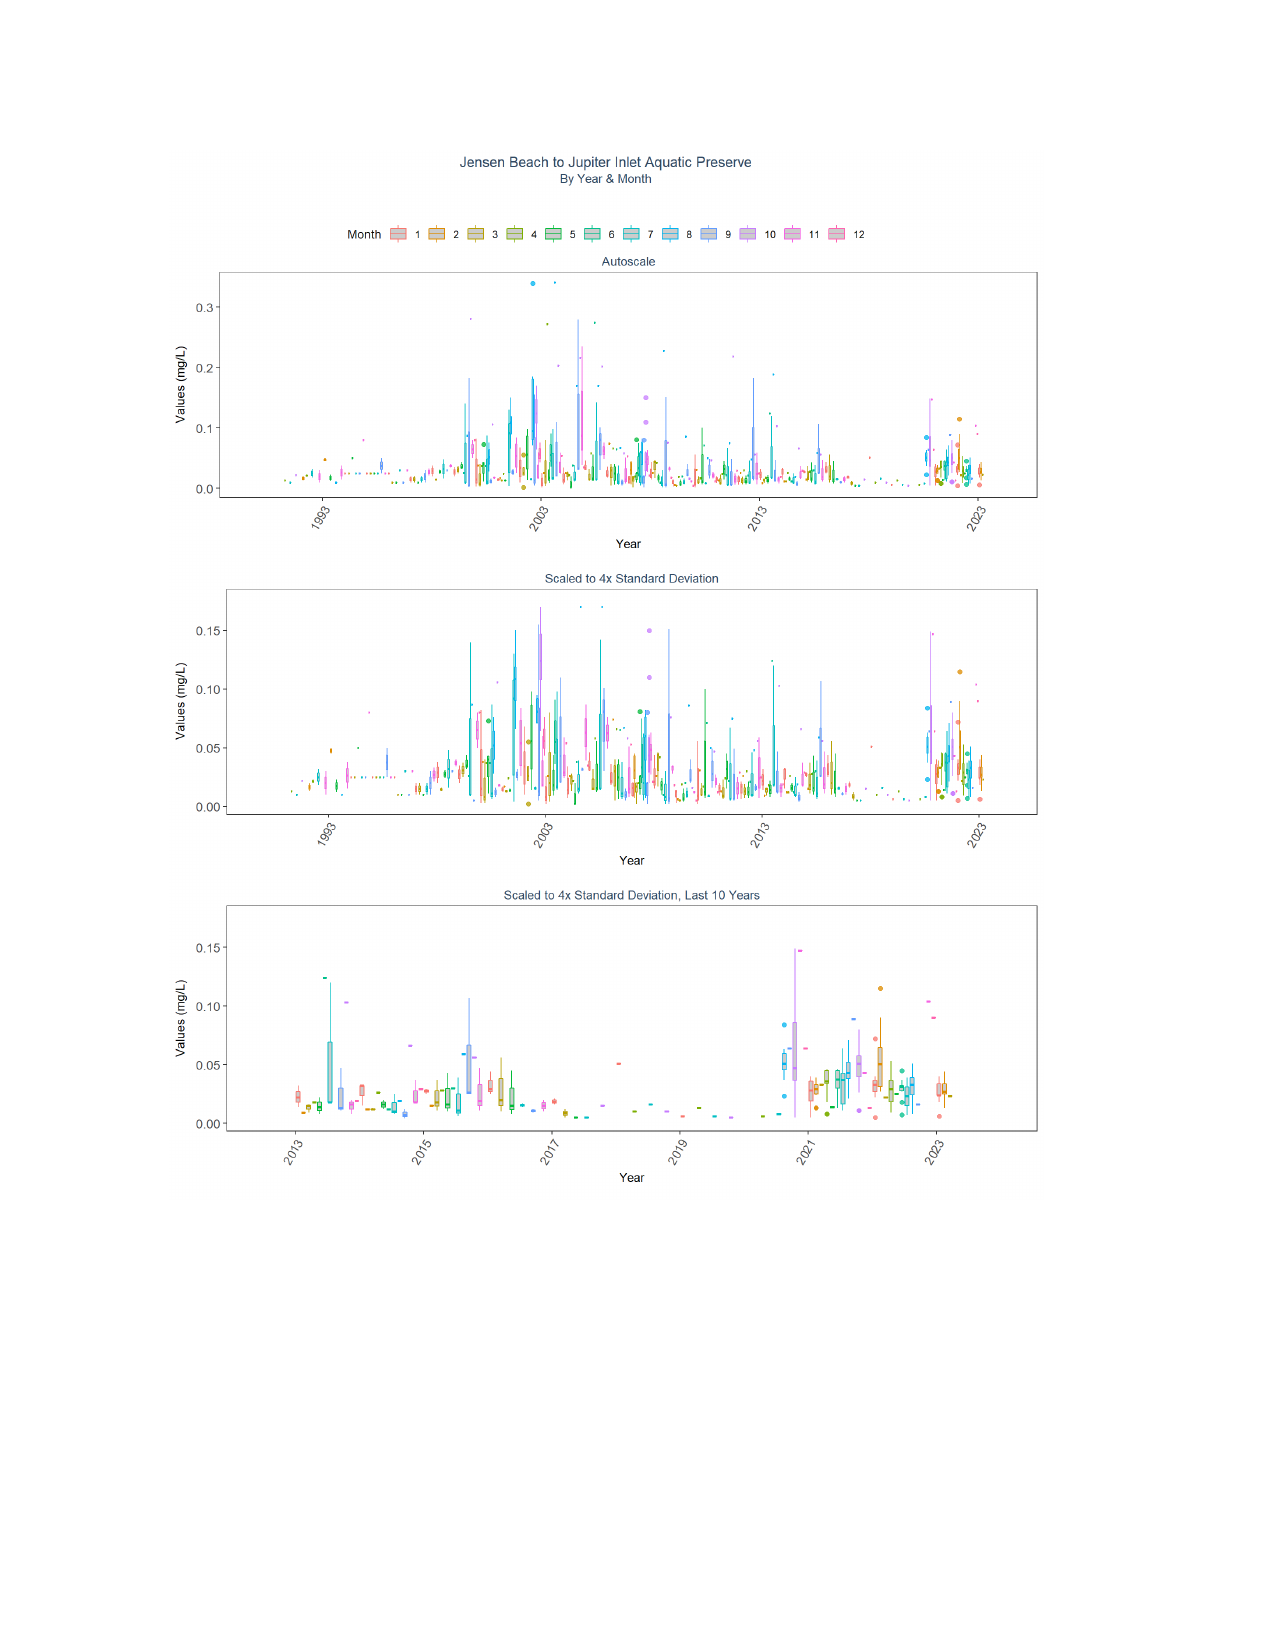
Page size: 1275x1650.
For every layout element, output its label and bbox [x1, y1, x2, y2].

picture [168, 150, 1044, 1200]
